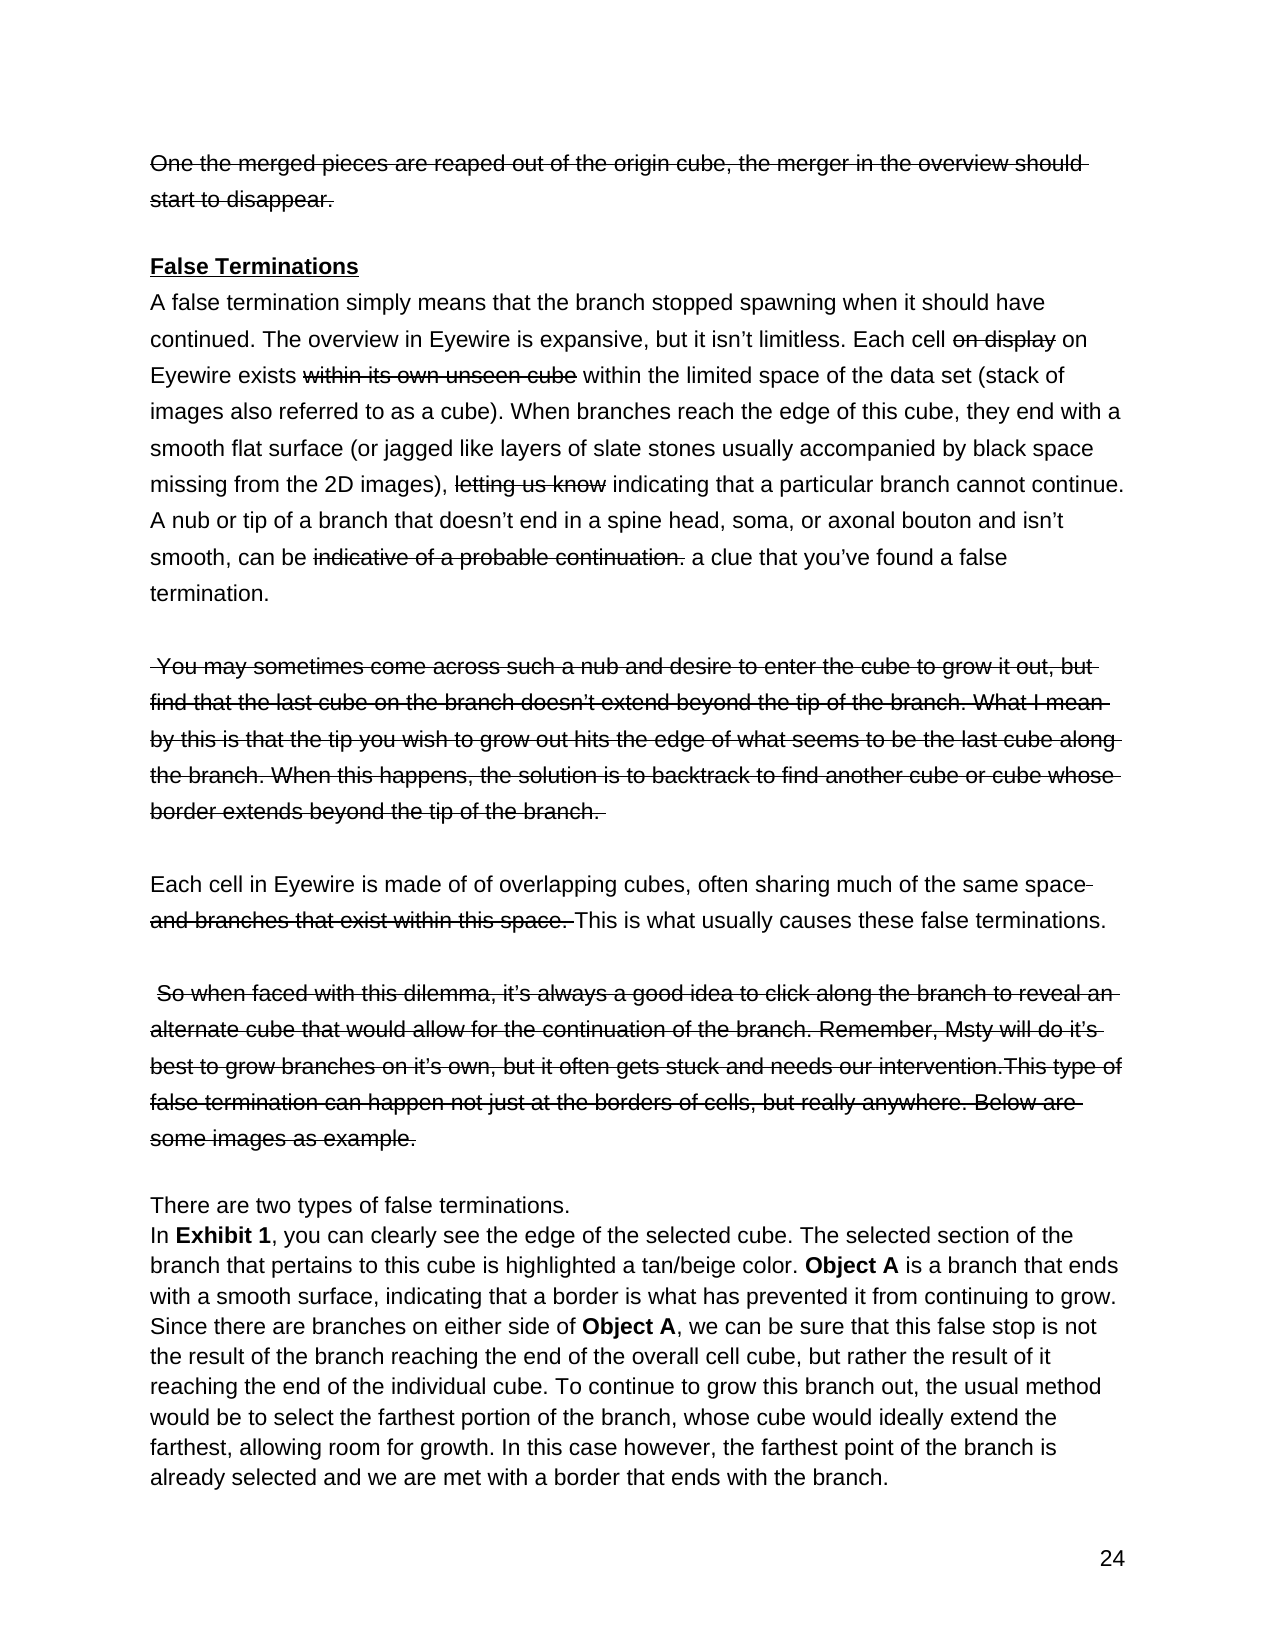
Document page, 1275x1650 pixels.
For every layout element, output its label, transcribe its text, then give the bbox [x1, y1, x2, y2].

text Each cell in Eyewire is made of of overlapping cubes, often sharing much of the same space and branches that exist within this space. This is what usually causes these false terminations. [150, 871, 1125, 934]
text False Terminations [150, 253, 1125, 279]
text You may sometimes come across such a nub and desire to enter the cube to grow it out, but find that the last cube on the branch doesn’t extend beyond the tip of the branch. What I mean by this is that the tip you wish to grow out hits the edge of what seems to be the last cube along the branch. When this happens, the solution is to backtrack to find another cube or cube whose border extends beyond the tip of the branch. [150, 653, 1125, 824]
text There are two types of false terminations. [150, 1192, 1125, 1218]
text One the merged pieces are reaped out of the origin cube, the merger in the overview should start to disappear. [150, 150, 1125, 213]
text So when faced with this dilemma, it’s always a good idea to click along the branch to reveal an alternate cube that would allow for the continuation of the branch. Remember, Msty will do it’s best to grow branches on it’s own, but it often gets stuck and needs our intervention.This type of false termination can happen not just at the borders of cells, but really anywhere. Below are some images as example. [150, 980, 1125, 1152]
text A false termination simply means that the branch stopped spawning when it should have continued. The overview in Eyewire is expansive, but it isn’t limitless. Each cell on display on Eyewire exists within its own unseen cube within the limited space of the data set (stack of images also referred to as a cube). When branches reach the edge of this cube, they end with a smooth flat surface (or jagged like layers of slate stones usually accompanied by black space missing from the 2D images), letting us know indicating that a particular branch cannot continue. A nub or tip of a branch that doesn’t end in a spine head, soma, or axonal bouton and isn’t smooth, can be indicative of a probable continuation. a clue that you’ve found a false termination. [150, 289, 1125, 606]
text In Exhibit 1, you can clearly see the edge of the selected cube. The selected section of the branch that pertains to this cube is highlighted a tan/beige color. Object A is a branch that ends with a smooth surface, indicating that a border is what has prevented it from continuing to grow. Since there are branches on either side of Object A, we can be sure that this false stop is not the result of the branch reaching the end of the overall cell cube, but rather the result of it reaching the end of the individual cube. To continue to grow this branch out, the usual method would be to select the farthest portion of the branch, whose cube would ideally extend the farthest, allowing room for growth. In this case however, the farthest point of the branch is already selected and we are met with a border that ends with the branch. [150, 1222, 1125, 1490]
